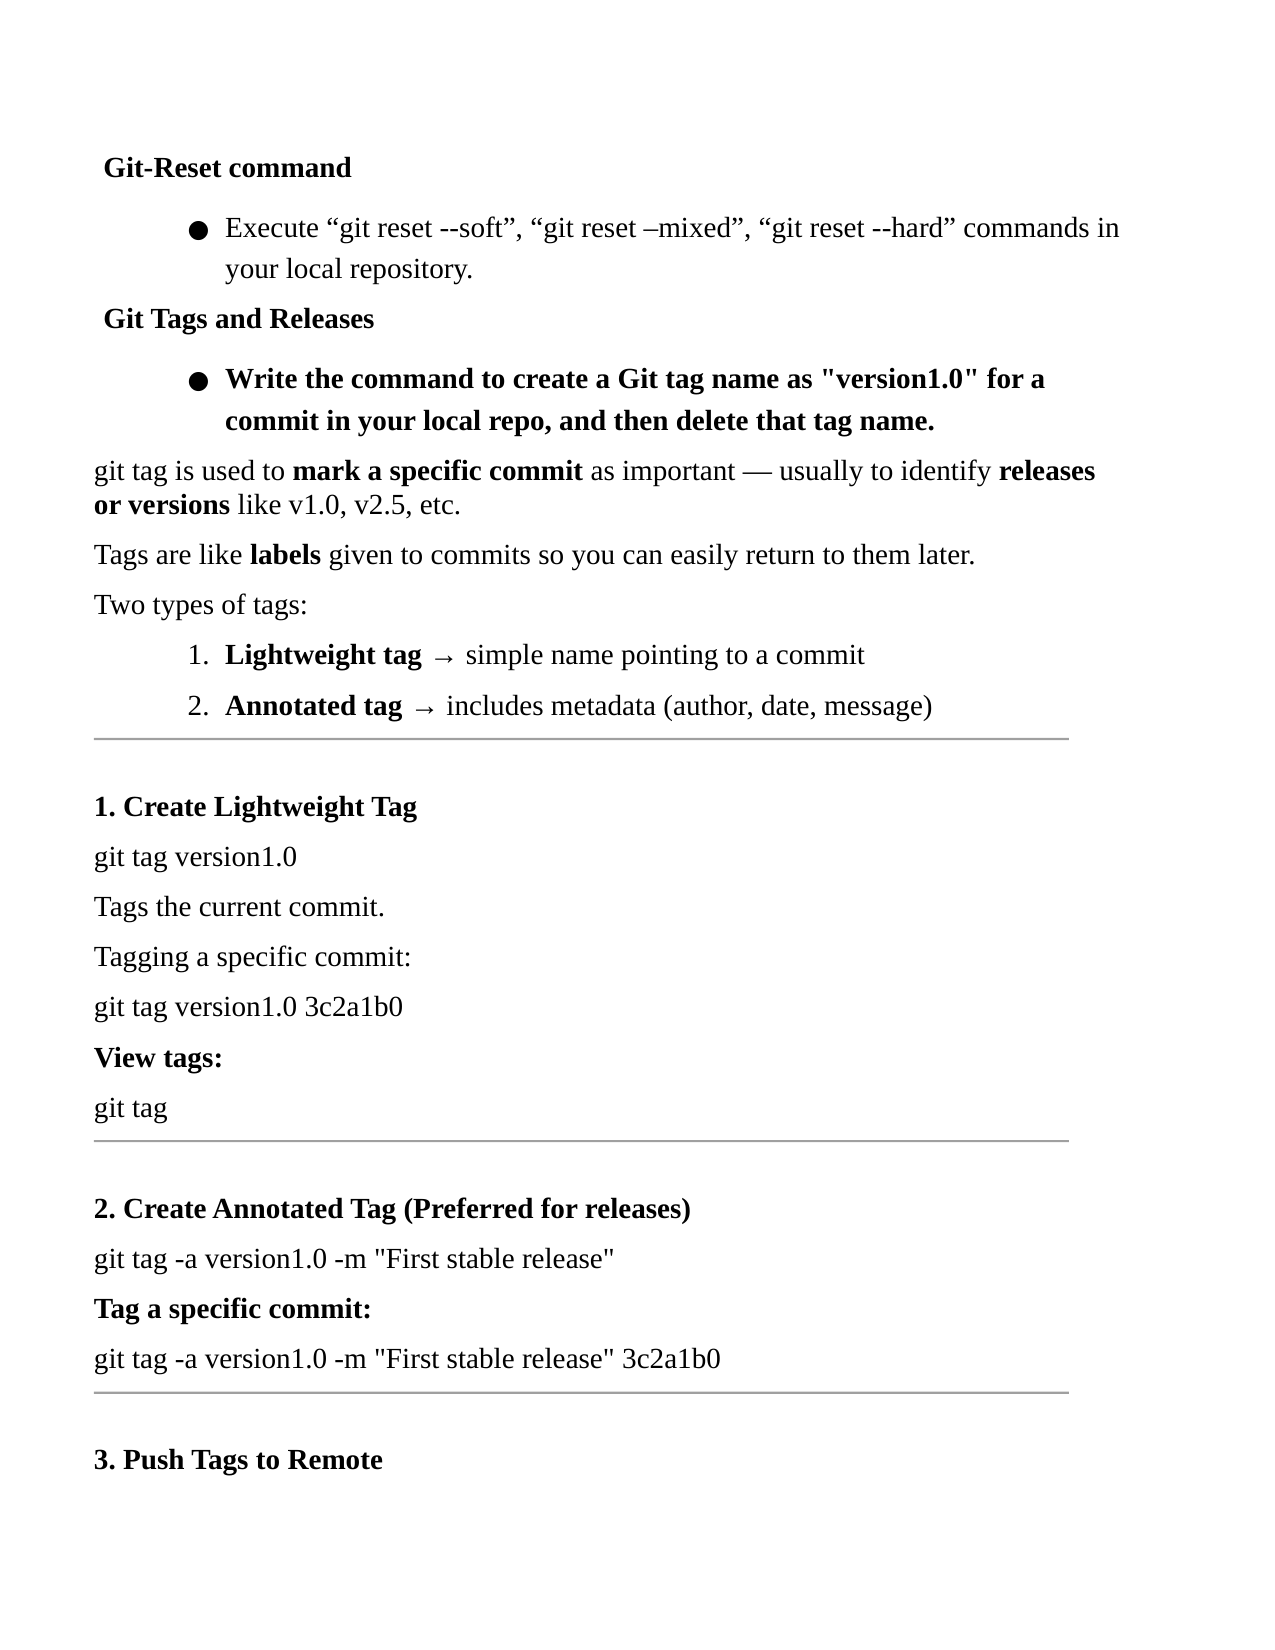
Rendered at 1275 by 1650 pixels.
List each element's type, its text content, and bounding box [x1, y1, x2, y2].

text View tags: [94, 1040, 1125, 1073]
text Tagging a specific commit: [94, 939, 1125, 973]
list Execute “git reset --soft”, “git reset –mixed”, “git reset --hard” commands in your local repository. [187, 200, 1125, 285]
text Tag a specific commit: [94, 1291, 1125, 1325]
text git tag is used to mark a specific commit as important — usually to identify releases or versions like v1.0, v2.5, etc. [94, 453, 1125, 520]
text git tag version1.0 3c2a1b0 [94, 989, 1125, 1023]
text Git Tags and Releases [66, 302, 1125, 335]
text Tags the current commit. [94, 889, 1125, 923]
list Lightweight tag → simple name pointing to a commit [187, 637, 1125, 671]
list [187, 352, 1125, 437]
text 1. Create Lightweight Tag [94, 789, 1125, 822]
text Git-Reset command [66, 150, 1125, 183]
text 3. Push Tags to Remote [94, 1442, 1125, 1476]
text 2. Create Annotated Tag (Preferred for releases) [94, 1191, 1125, 1224]
text git tag version1.0 [94, 839, 1125, 872]
text Tags are like labels given to commits so you can easily return to them later. [94, 537, 1125, 571]
text git tag -a version1.0 -m "First stable release" 3c2a1b0 [94, 1341, 1125, 1375]
text git tag [94, 1090, 1125, 1123]
text git tag -a version1.0 -m "First stable release" [94, 1241, 1125, 1274]
list Annotated tag → includes metadata (author, date, message) [187, 688, 1125, 721]
text Two types of tags: [94, 587, 1125, 621]
